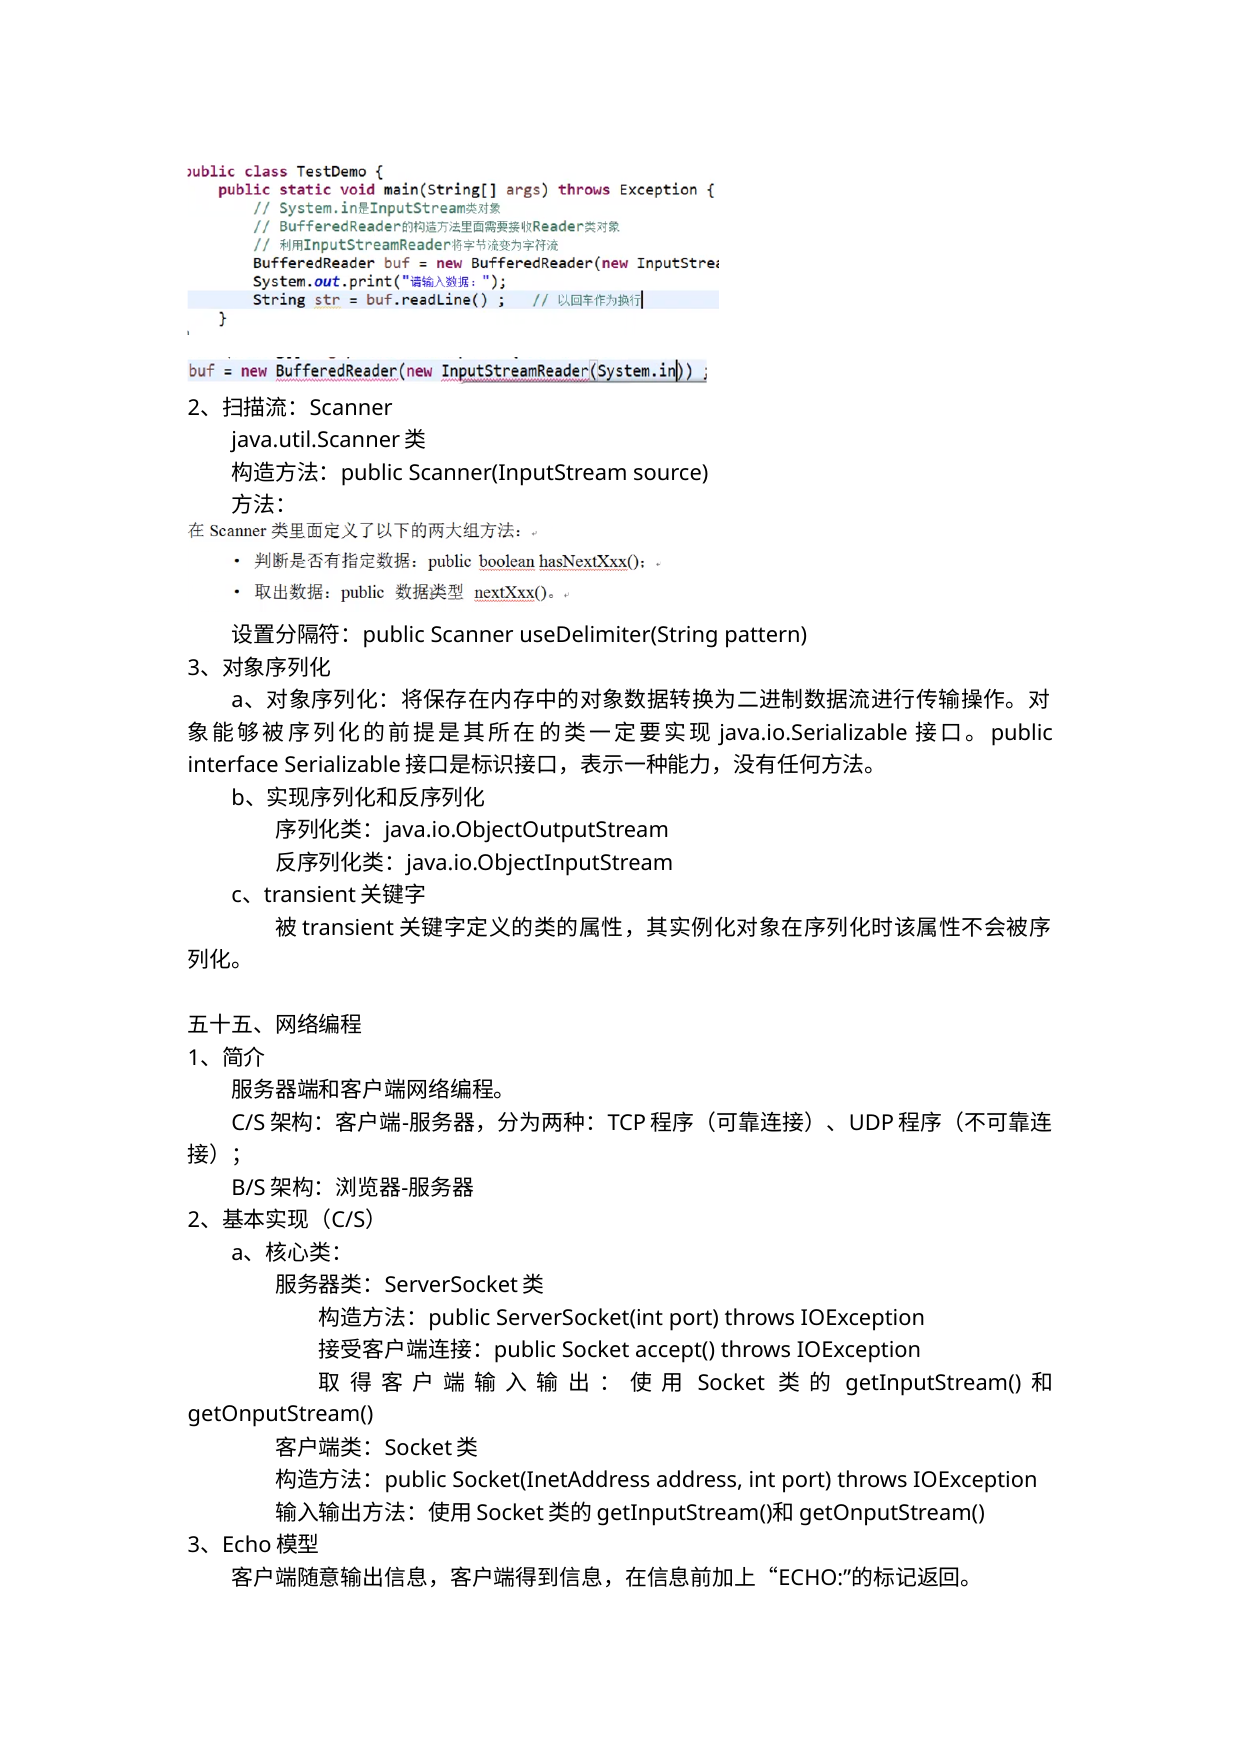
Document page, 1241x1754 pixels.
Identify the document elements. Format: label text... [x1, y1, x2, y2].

text 3、对象序列化 [187, 649, 1053, 682]
picture [187, 519, 661, 612]
text 构造方法：public Scanner(InputStream source) [187, 454, 1053, 487]
text 构造方法：public Socket(InetAddress address, int port) throws IOException [187, 1462, 1053, 1494]
text 2、扫描流：Scanner [187, 389, 1053, 422]
text 设置分隔符：public Scanner useDelimiter(String pattern) [187, 617, 1053, 649]
picture [187, 162, 719, 335]
text 服务器类：ServerSocket类 [187, 1267, 1053, 1299]
text 构造方法：public ServerSocket(int port) throws IOException [187, 1299, 1053, 1332]
text c、transient关键字 [187, 877, 1053, 909]
text B/S架构：浏览器-服务器 [187, 1169, 1053, 1202]
text 被transient关键字定义的类的属性，其实例化对象在序列化时该属性不会被序列化。 [187, 909, 1053, 974]
text 方法： [187, 487, 1053, 519]
text 接受客户端连接：public Socket accept() throws IOException [187, 1332, 1053, 1364]
text 3、Echo模型 [187, 1527, 1053, 1559]
picture [187, 357, 707, 384]
text 五十五、网络编程 [187, 1007, 1053, 1039]
text 客户端类：Socket类 [187, 1429, 1053, 1462]
text 1、简介 [187, 1039, 1053, 1072]
text 取得客户端输入输出：使用Socket类的getInputStream()和getOnputStream() [187, 1364, 1053, 1429]
text a、对象序列化：将保存在内存中的对象数据转换为二进制数据流进行传输操作。对象能够被序列化的前提是其所在的类一定要实现java.io.Serializable接口。public interface Serializable接口是标识接口，表示一种能力，没有任何方法。 [187, 682, 1053, 779]
text 反序列化类：java.io.ObjectInputStream [187, 844, 1053, 877]
text C/S架构：客户端-服务器，分为两种：TCP程序（可靠连接）、UDP程序（不可靠连接）； [187, 1104, 1053, 1169]
text b、实现序列化和反序列化 [187, 779, 1053, 812]
text 序列化类：java.io.ObjectOutputStream [187, 812, 1053, 844]
text 输入输出方法：使用Socket类的getInputStream()和getOnputStream() [187, 1494, 1053, 1527]
text a、核心类： [187, 1234, 1053, 1267]
text java.util.Scanner类 [187, 422, 1053, 454]
text 客户端随意输出信息，客户端得到信息，在信息前加上“ECHO:”的标记返回。 [187, 1559, 1053, 1592]
text 服务器端和客户端网络编程。 [187, 1072, 1053, 1104]
text 2、基本实现（C/S） [187, 1202, 1053, 1234]
